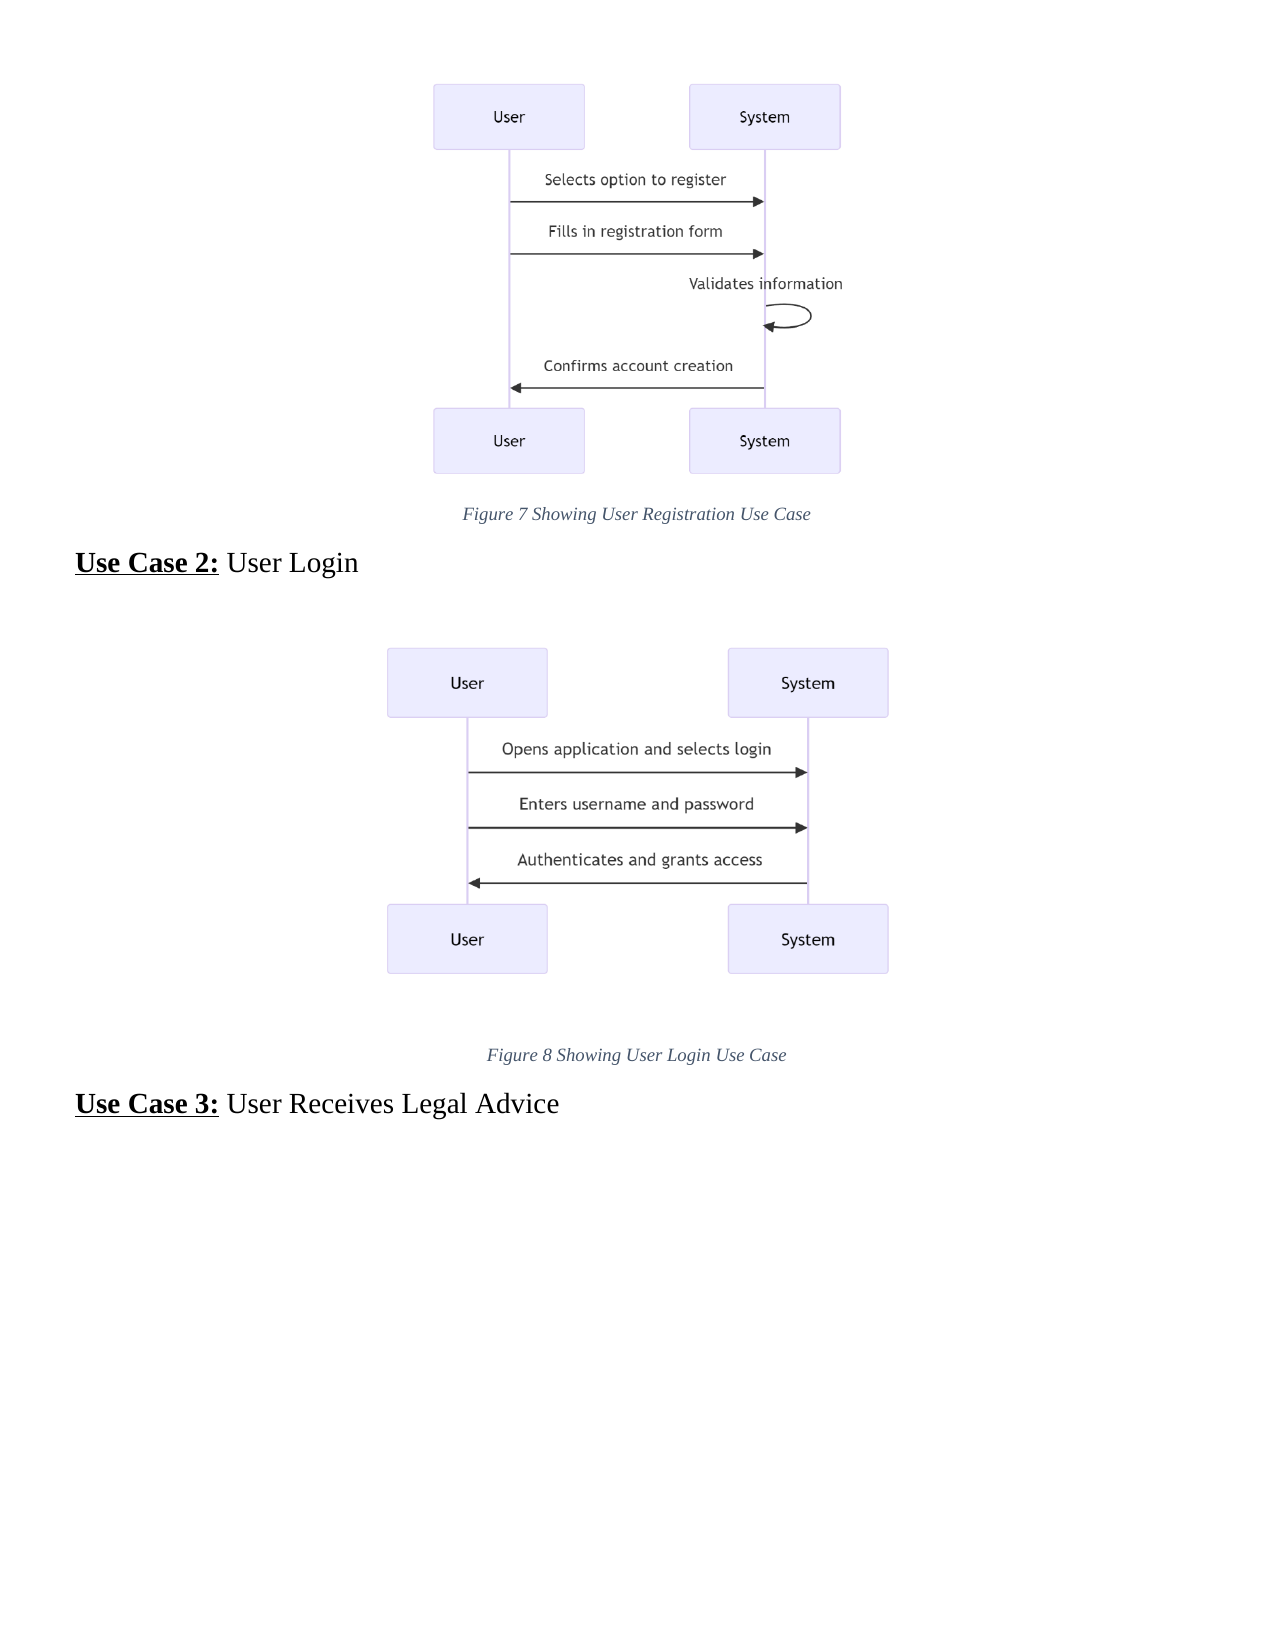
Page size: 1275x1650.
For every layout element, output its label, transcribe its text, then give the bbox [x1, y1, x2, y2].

text Use Case 2: User Login [75, 545, 1200, 578]
text Use Case 3: User Receives Legal Advice [75, 1087, 1200, 1120]
picture [347, 75, 928, 484]
text Figure 8 Showing User Login Use Case [75, 1044, 1200, 1066]
text Figure 7 Showing User Registration Use Case [75, 502, 1200, 524]
picture [334, 597, 941, 1025]
